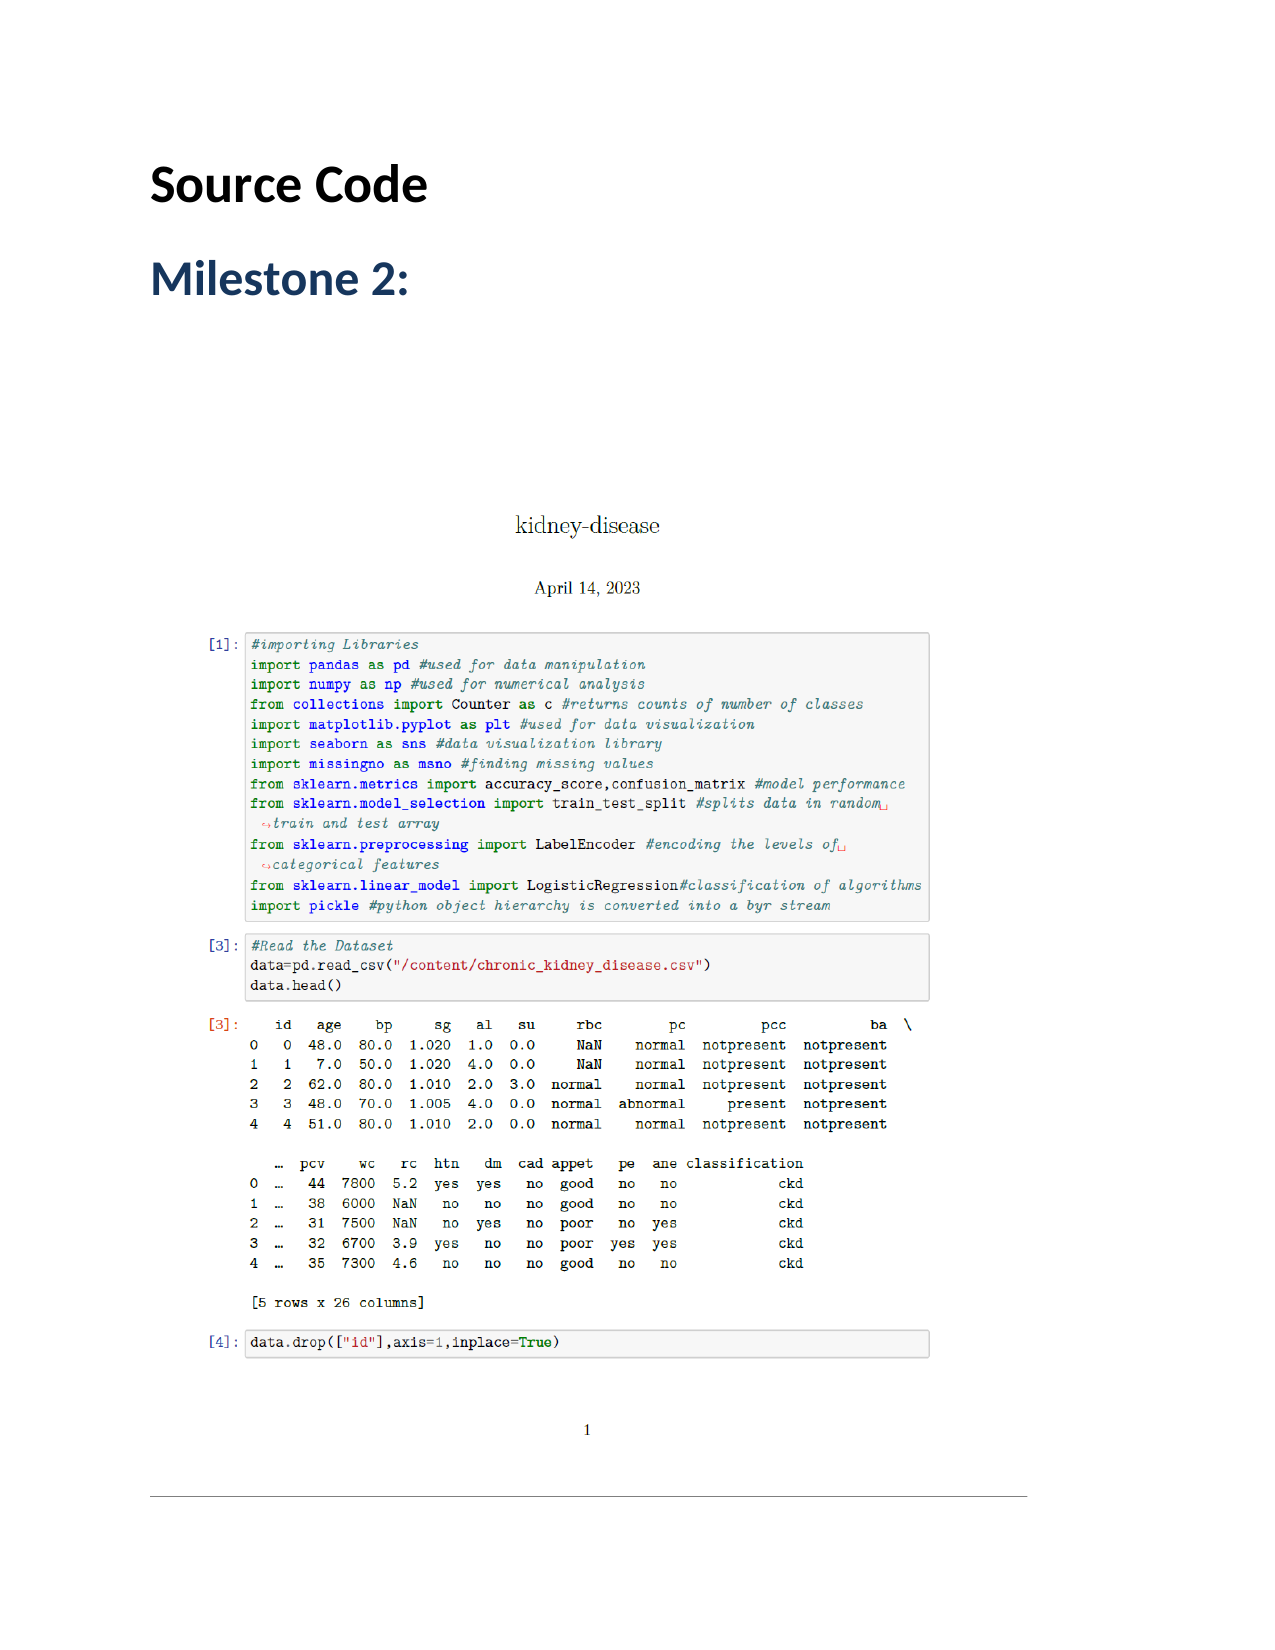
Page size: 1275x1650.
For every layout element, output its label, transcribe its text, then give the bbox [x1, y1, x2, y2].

text Source Code [150, 150, 1125, 216]
picture [150, 337, 1028, 1497]
text Milestone 2: [150, 247, 1125, 308]
